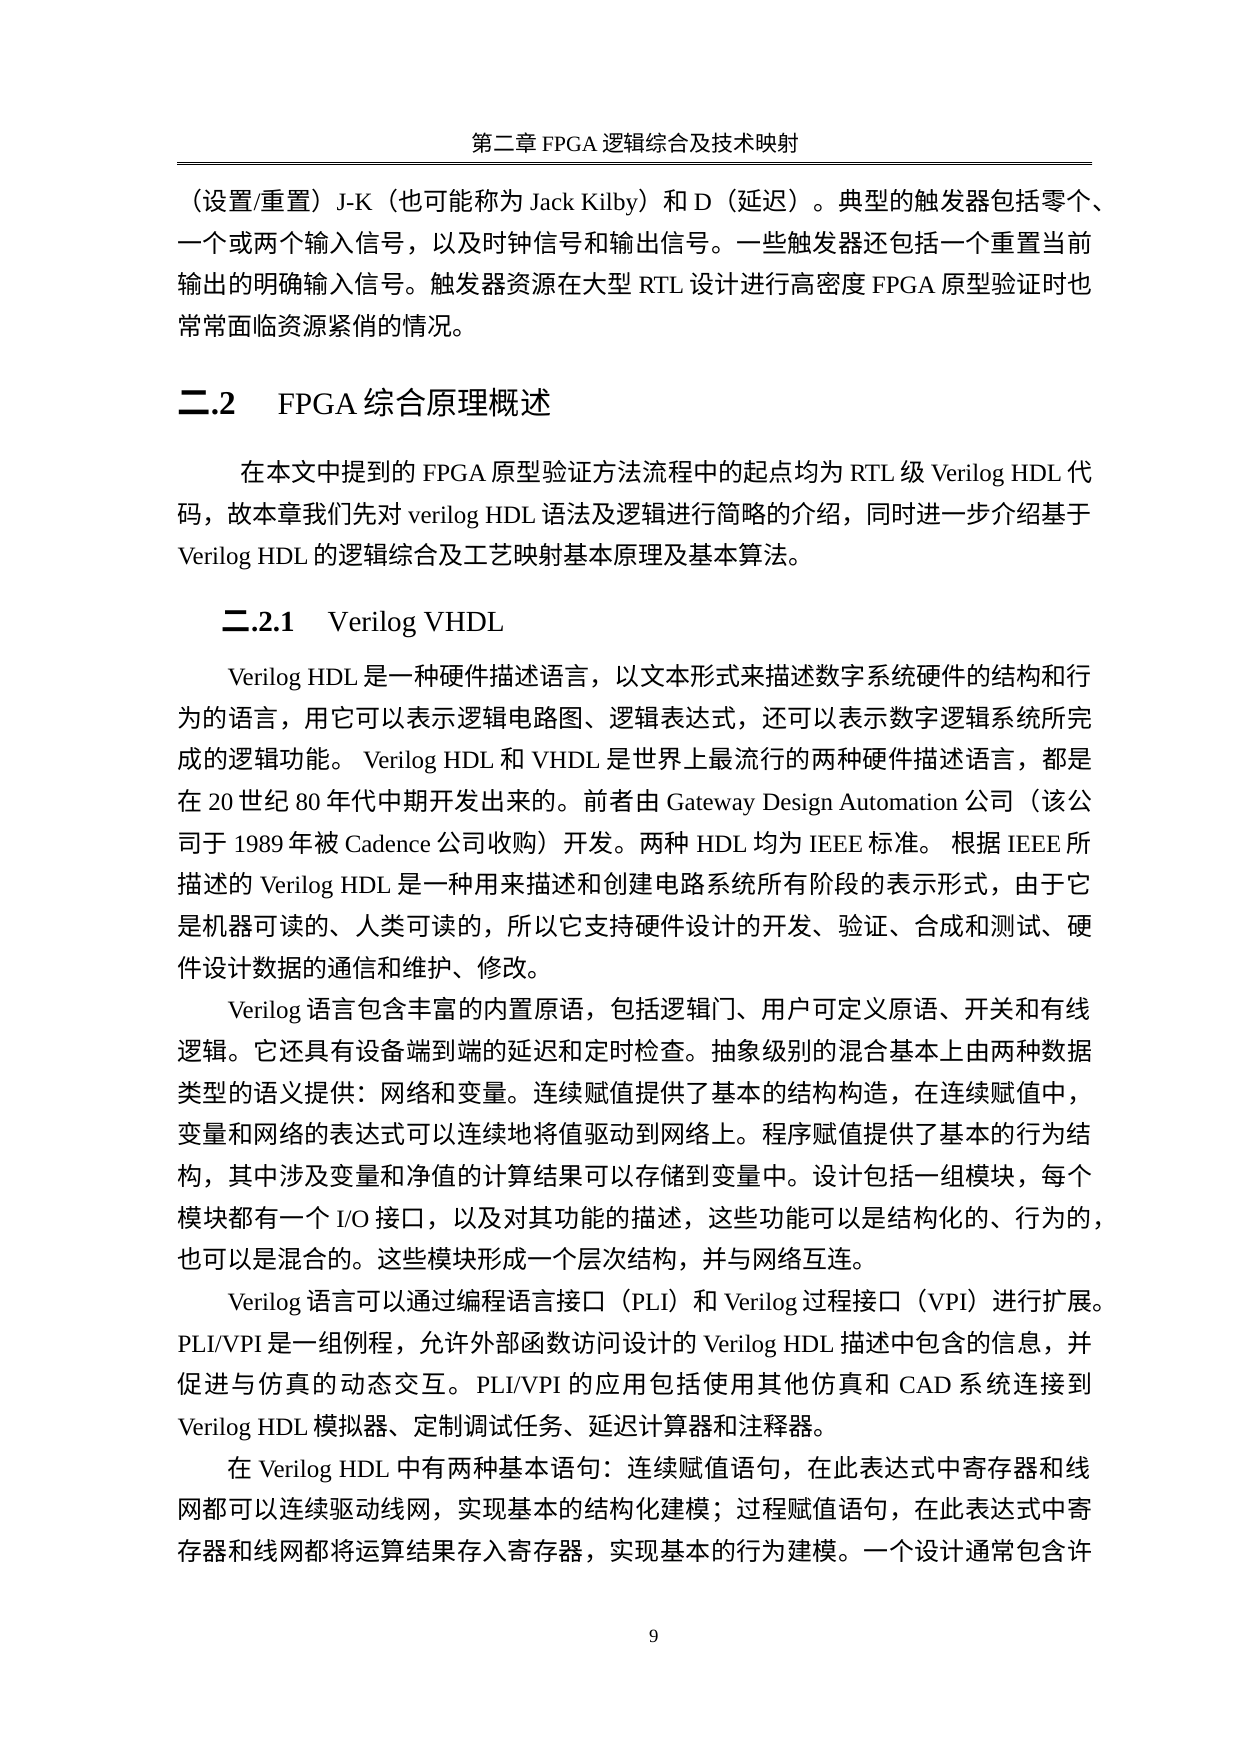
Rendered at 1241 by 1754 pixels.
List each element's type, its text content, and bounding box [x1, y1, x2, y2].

text 在本文中提到的FPGA原型验证方法流程中的起点均为RTL级Verilog HDL代码，故本章我们先对verilog HDL语法及逻辑进行简略的介绍，同时进一步介绍基于Verilog HDL的逻辑综合及工艺映射基本原理及基本算法。 [177, 448, 1092, 573]
text Verilog语言可以通过编程语言接口（PLI）和Verilog过程接口（VPI）进行扩展。PLI/VPI是一组例程，允许外部函数访问设计的Verilog HDL描述中包含的信息，并促进与仿真的动态交互。PLI/VPI的应用包括使用其他仿真和CAD系统连接到Verilog HDL模拟器、定制调试任务、延迟计算器和注释器。 [177, 1277, 1092, 1444]
text Verilog HDL是一种硬件描述语言，以文本形式来描述数字系统硬件的结构和行为的语言，用它可以表示逻辑电路图、逻辑表达式，还可以表示数字逻辑系统所完成的逻辑功能。 Verilog HDL和VHDL是世界上最流行的两种硬件描述语言，都是在20世纪80年代中期开发出来的。前者由Gateway Design Automation公司（该公司于1989年被Cadence公司收购）开发。两种HDL均为IEEE标准。 根据IEEE所描述的Verilog HDL是一种用来描述和创建电路系统所有阶段的表示形式，由于它是机器可读的、人类可读的，所以它支持硬件设计的开发、验证、合成和测试、硬件设计数据的通信和维护、修改。 [177, 652, 1092, 986]
subtitle Verilog VHDL [222, 598, 1092, 640]
subtitle FPGA综合原理概述 [177, 381, 1092, 423]
text Verilog语言包含丰富的内置原语，包括逻辑门、用户可定义原语、开关和有线逻辑。它还具有设备端到端的延迟和定时检查。抽象级别的混合基本上由两种数据类型的语义提供：网络和变量。连续赋值提供了基本的结构构造，在连续赋值中，变量和网络的表达式可以连续地将值驱动到网络上。程序赋值提供了基本的行为结构，其中涉及变量和净值的计算结果可以存储到变量中。设计包括一组模块，每个模块都有一个I/O接口，以及对其功能的描述，这些功能可以是结构化的、行为的，也可以是混合的。这些模块形成一个层次结构，并与网络互连。 [177, 986, 1092, 1277]
